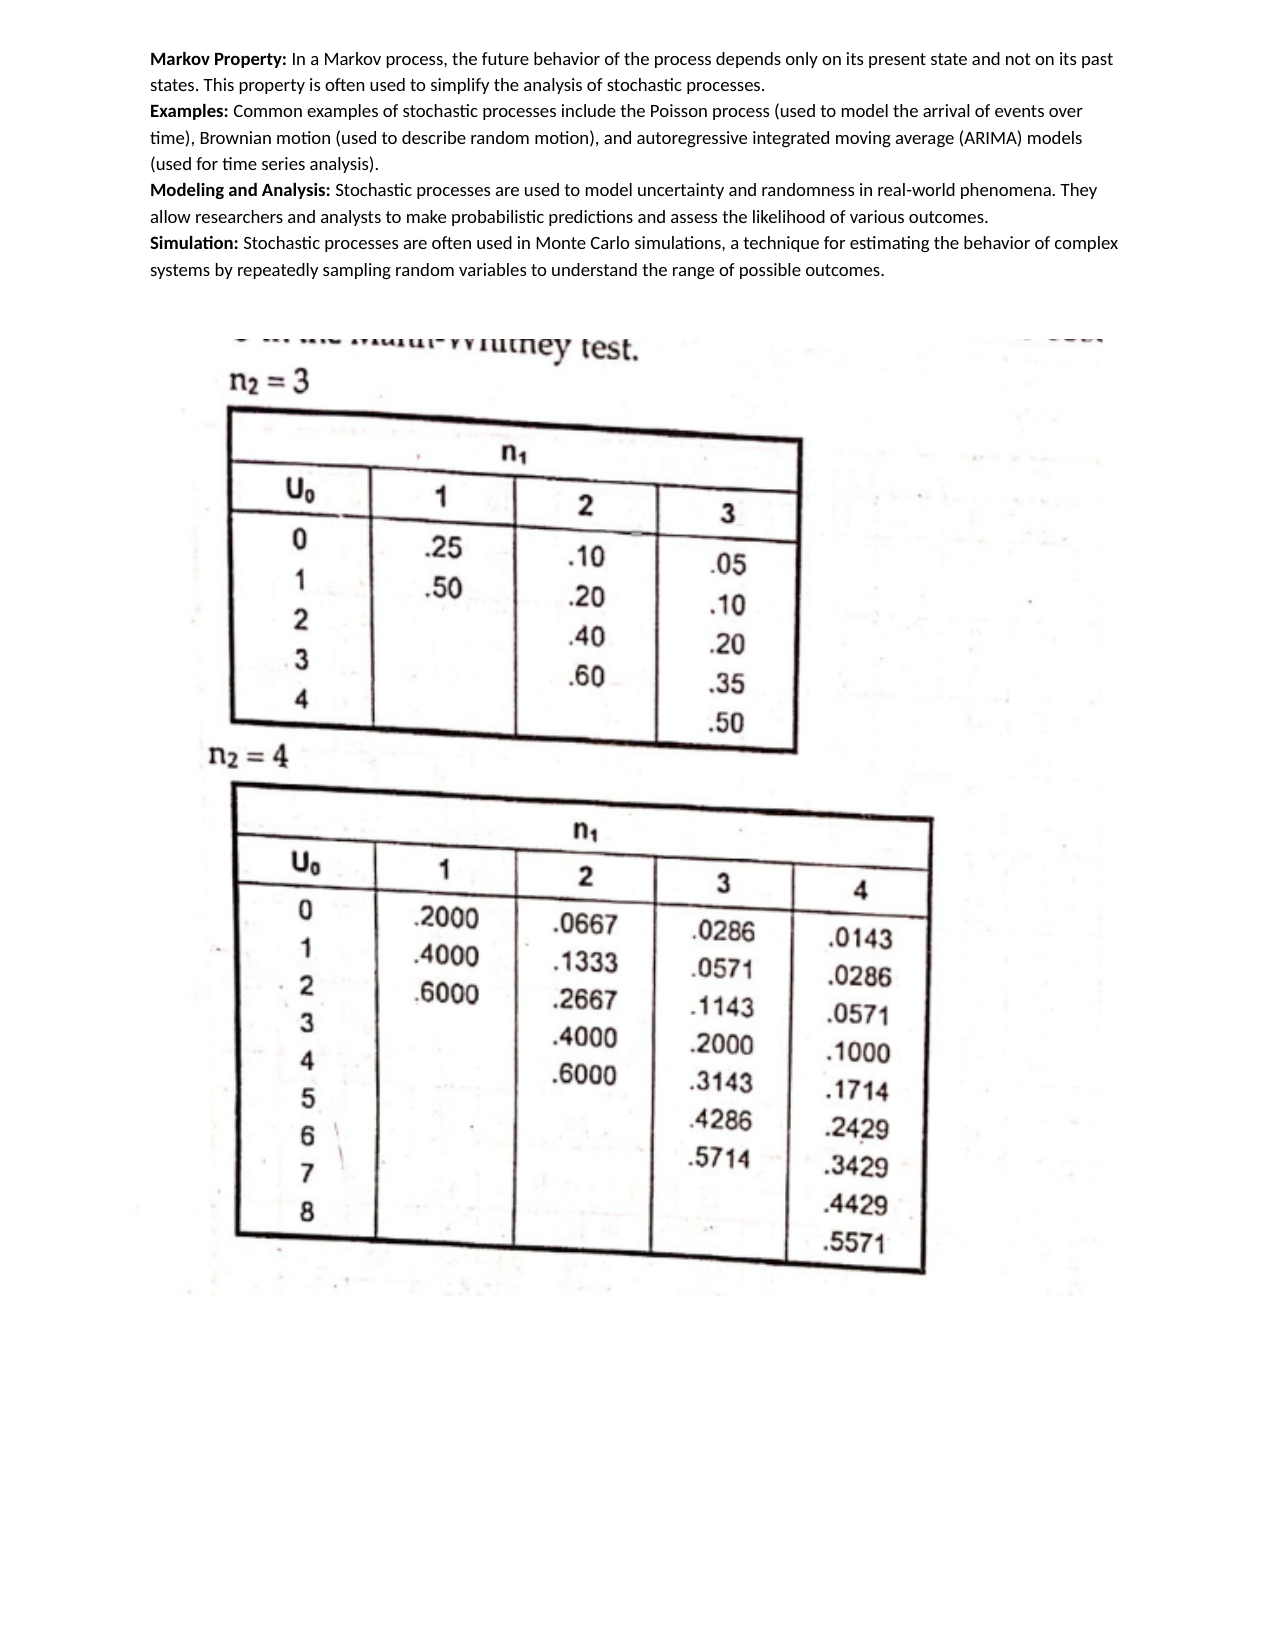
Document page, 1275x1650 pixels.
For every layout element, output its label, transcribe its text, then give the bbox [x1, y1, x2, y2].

text Simulation: Stochastic processes are often used in Monte Carlo simulations, a technique for estimating the behavior of complex systems by repeatedly sampling random variables to understand the range of possible outcomes. [150, 231, 1125, 281]
text Markov Property: In a Markov process, the future behavior of the process depends only on its present state and not on its past states. This property is often used to simplify the analysis of stochastic processes. [150, 47, 1125, 96]
text Modeling and Analysis: Stochastic processes are used to model uncertainty and randomness in real-world phenomena. They allow researchers and analysts to make probabilistic predictions and assess the likelihood of various outcomes. [150, 179, 1125, 228]
text Examples: Common examples of stochastic processes include the Poisson process (used to model the arrival of events over time), Brownian motion (used to describe random motion), and autoregressive integrated moving average (ARIMA) models (used for time series analysis). [150, 99, 1125, 175]
picture [127, 339, 1103, 1296]
